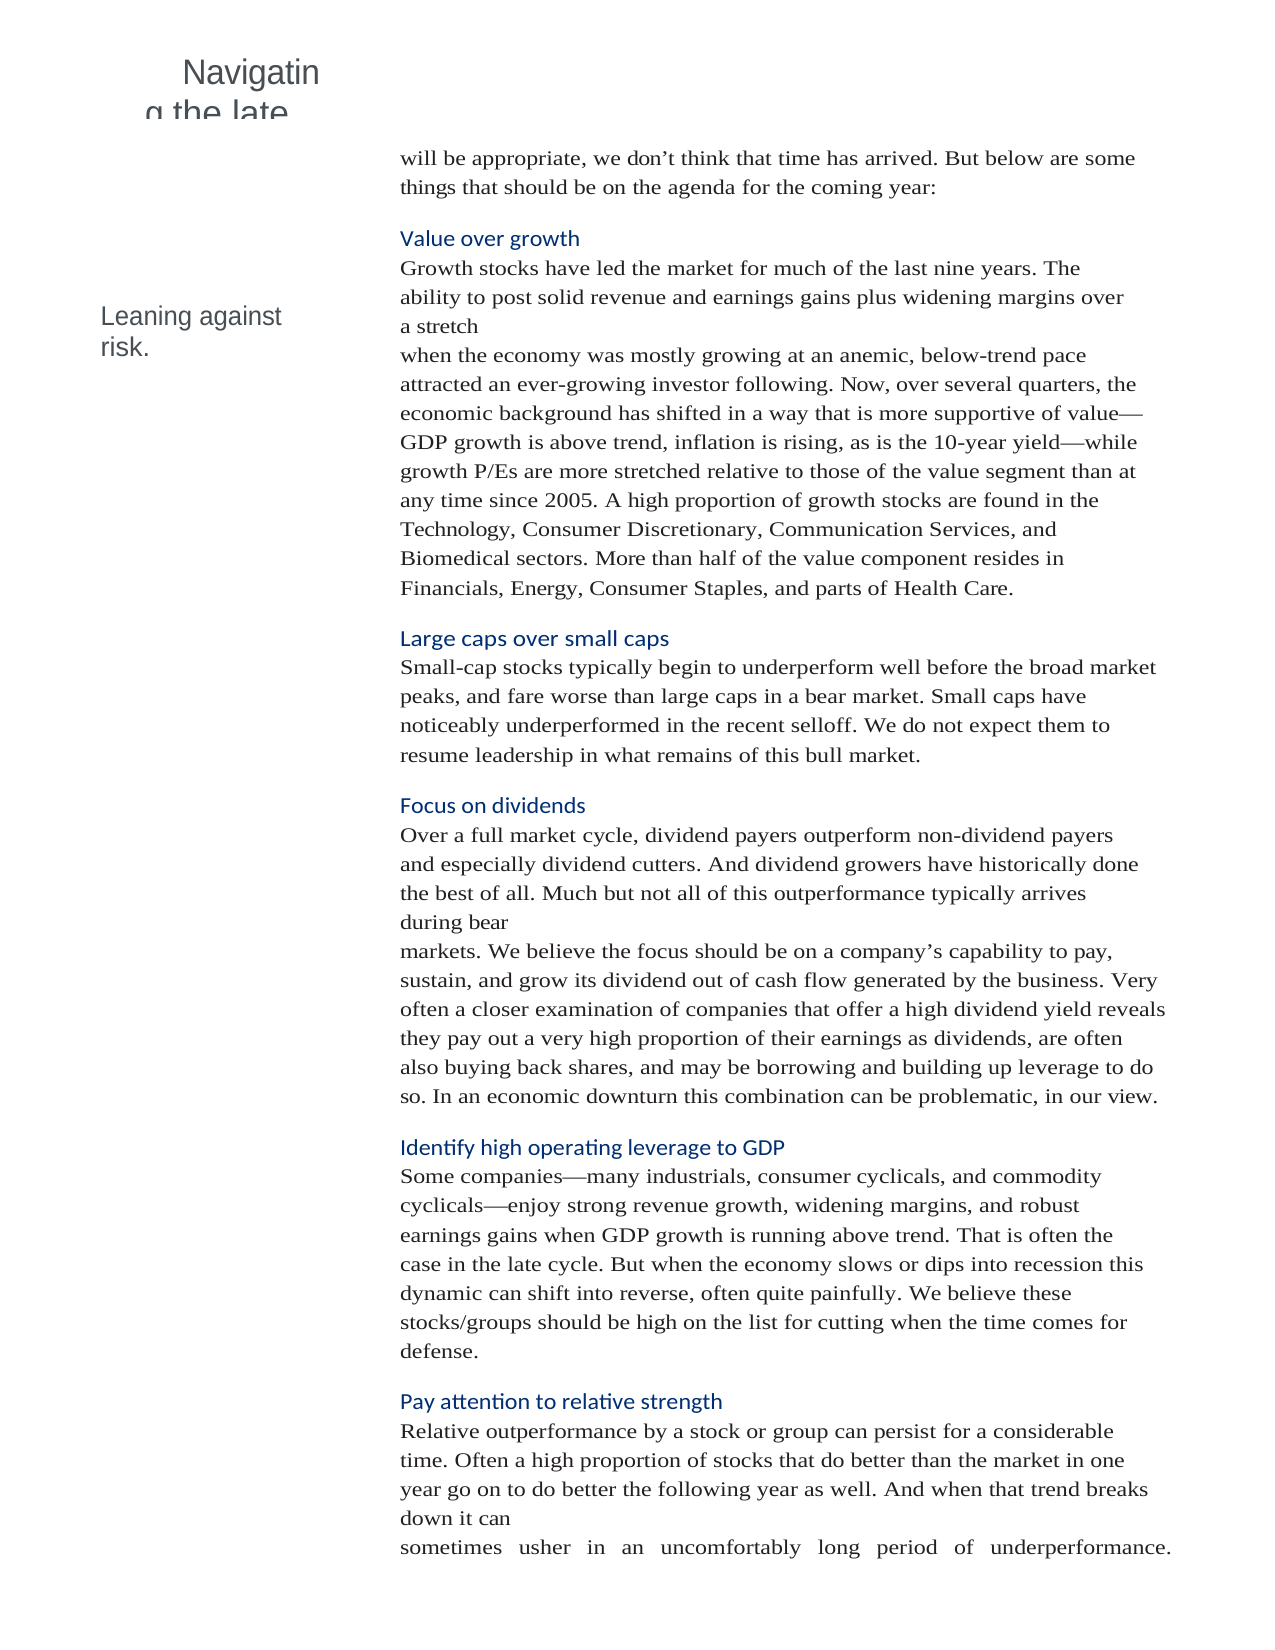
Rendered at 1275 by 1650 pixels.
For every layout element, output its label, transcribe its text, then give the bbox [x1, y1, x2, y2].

text Small-cap stocks typically begin to underperform well before the broad market peaks, and fare worse than large caps in a bear market. Small caps have noticeably underperformed in the recent selloff. We do not expect them to resume leadership in what remains of this bull market. [400, 655, 1171, 767]
subtitle Value over growth [400, 224, 1275, 252]
text Growth stocks have led the market for much of the last nine years. The ability to post solid revenue and earnings gains plus widening margins over a stretch [400, 256, 1137, 338]
subtitle Leaning against risk. [100, 300, 284, 363]
subtitle Large caps over small caps [400, 624, 1275, 652]
subtitle Pay attention to relative strength [400, 1387, 1275, 1415]
subtitle Identify high operating leverage to GDP [400, 1133, 1275, 1161]
text will be appropriate, we don’t think that time has arrived. But below are some things that should be on the agenda for the coming year: [400, 146, 1169, 199]
text when the economy was mostly growing at an anemic, below-trend pace attracted an ever-growing investor following. Now, over several quarters, the economic background has shifted in a way that is more supportive of value—GDP growth is above trend, inflation is rising, as is the 10-year yield—while growth P/Es are more stretched relative to those of the value segment than at any time since 2005. A high proportion of growth stocks are found in the Technology, Consumer Discretionary, Communication Services, and Biomedical sectors. More than half of the value component resides in Financials, Energy, Consumer Staples, and parts of Health Care. [400, 343, 1173, 599]
text Over a full market cycle, dividend payers outperform non-dividend payers and especially dividend cutters. And dividend growers have historically done the best of all. Much but not all of this outperformance typically arrives during bear [400, 823, 1146, 934]
text Relative outperformance by a stock or group can persist for a considerable time. Often a high proportion of stocks that do better than the market in one year go on to do better the following year as well. And when that trend breaks down it can [400, 1419, 1163, 1530]
text Some companies—many industrials, consumer cyclicals, and commodity cyclicals—enjoy strong revenue growth, widening margins, and robust earnings gains when GDP growth is running above trend. That is often the case in the late cycle. But when the economy slows or dips into recession this dynamic can shift into reverse, often quite painfully. We believe these stocks/groups should be high on the list for cutting when the time comes for defense. [400, 1164, 1157, 1363]
text markets. We believe the focus should be on a company’s capability to pay, sustain, and grow its dividend out of cash flow generated by the business. Very often a closer examination of companies that offer a high dividend yield reveals they pay out a very high proportion of their earnings as dividends, are often also buying back shares, and may be borrowing and building up leverage to do so. In an economic downturn this combination can be problematic, in our view. [400, 939, 1166, 1108]
subtitle Focus on dividends [400, 791, 1275, 819]
